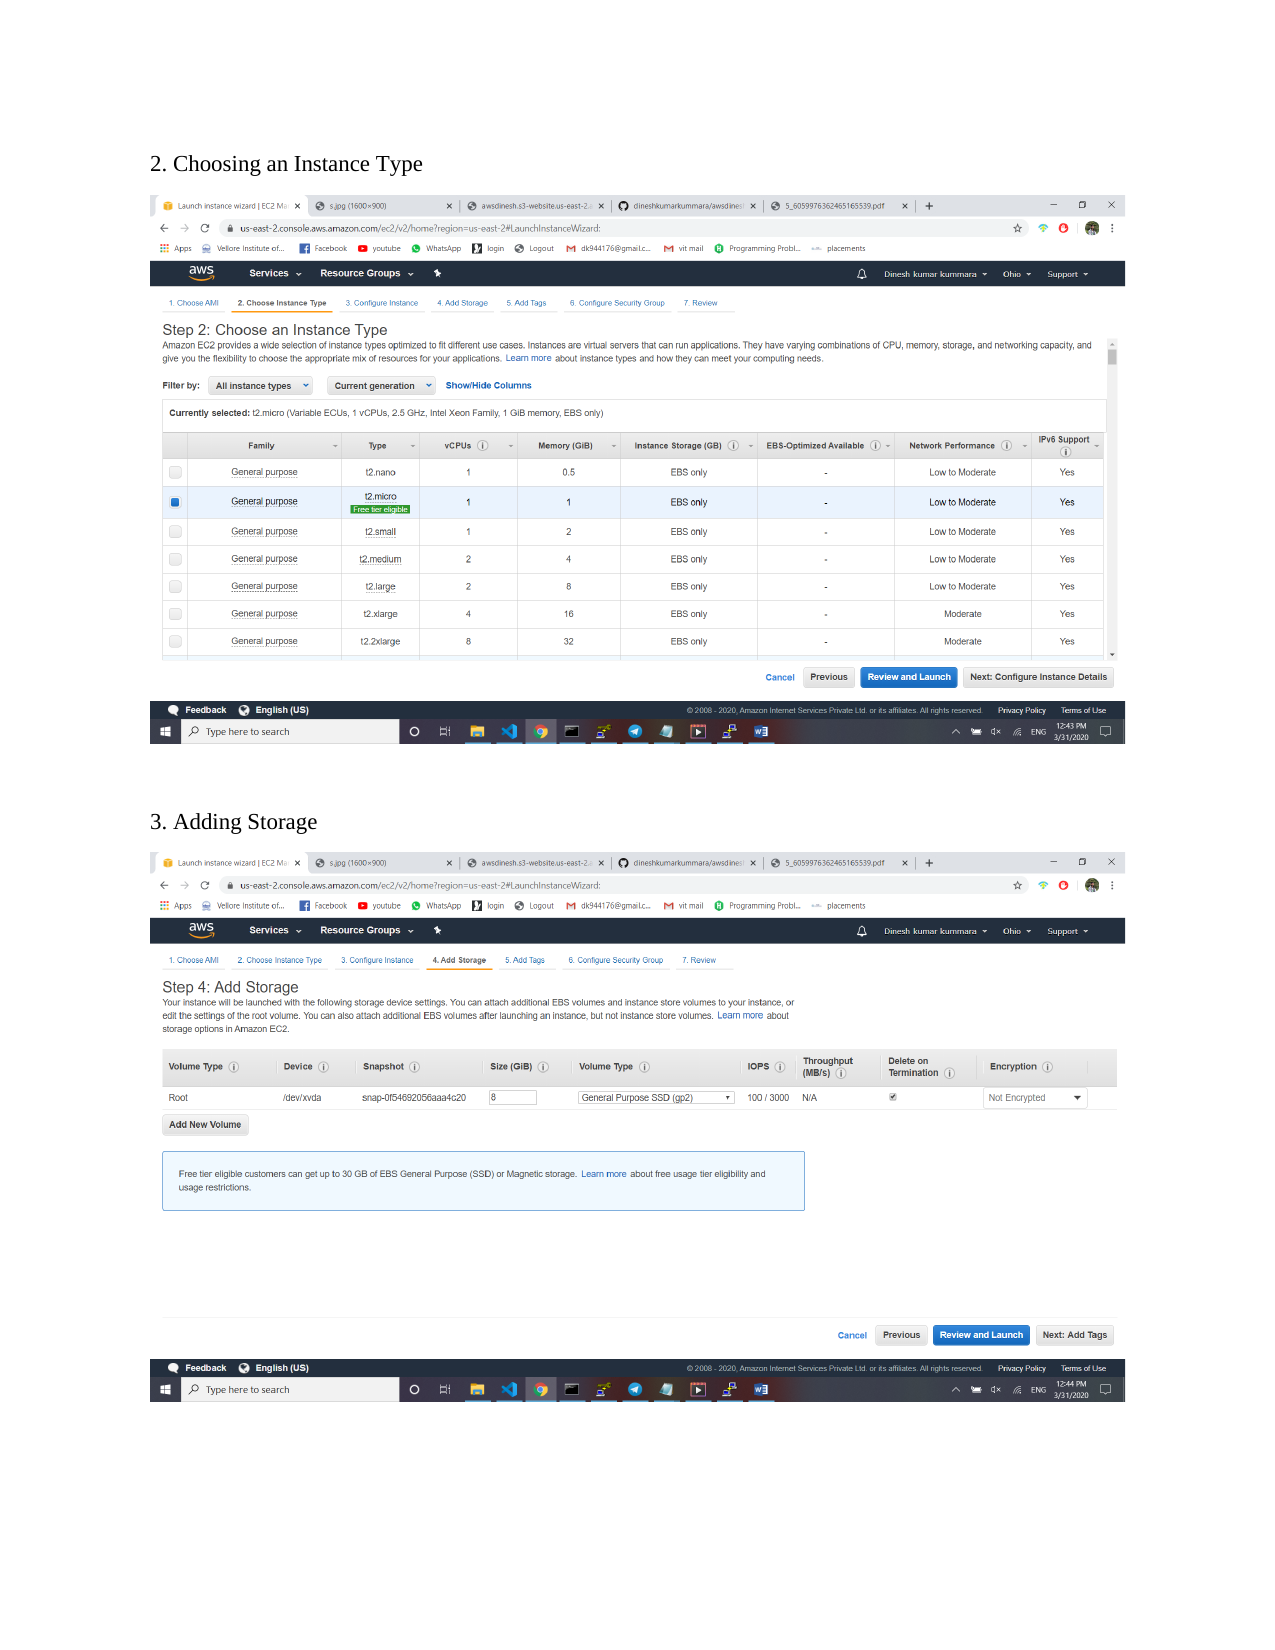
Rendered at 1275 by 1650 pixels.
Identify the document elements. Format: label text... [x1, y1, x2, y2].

text 2. Choosing an Instance Type [150, 150, 1125, 176]
picture [150, 852, 1125, 1402]
picture [150, 195, 1125, 744]
text 3. Adding Storage [150, 808, 1125, 834]
